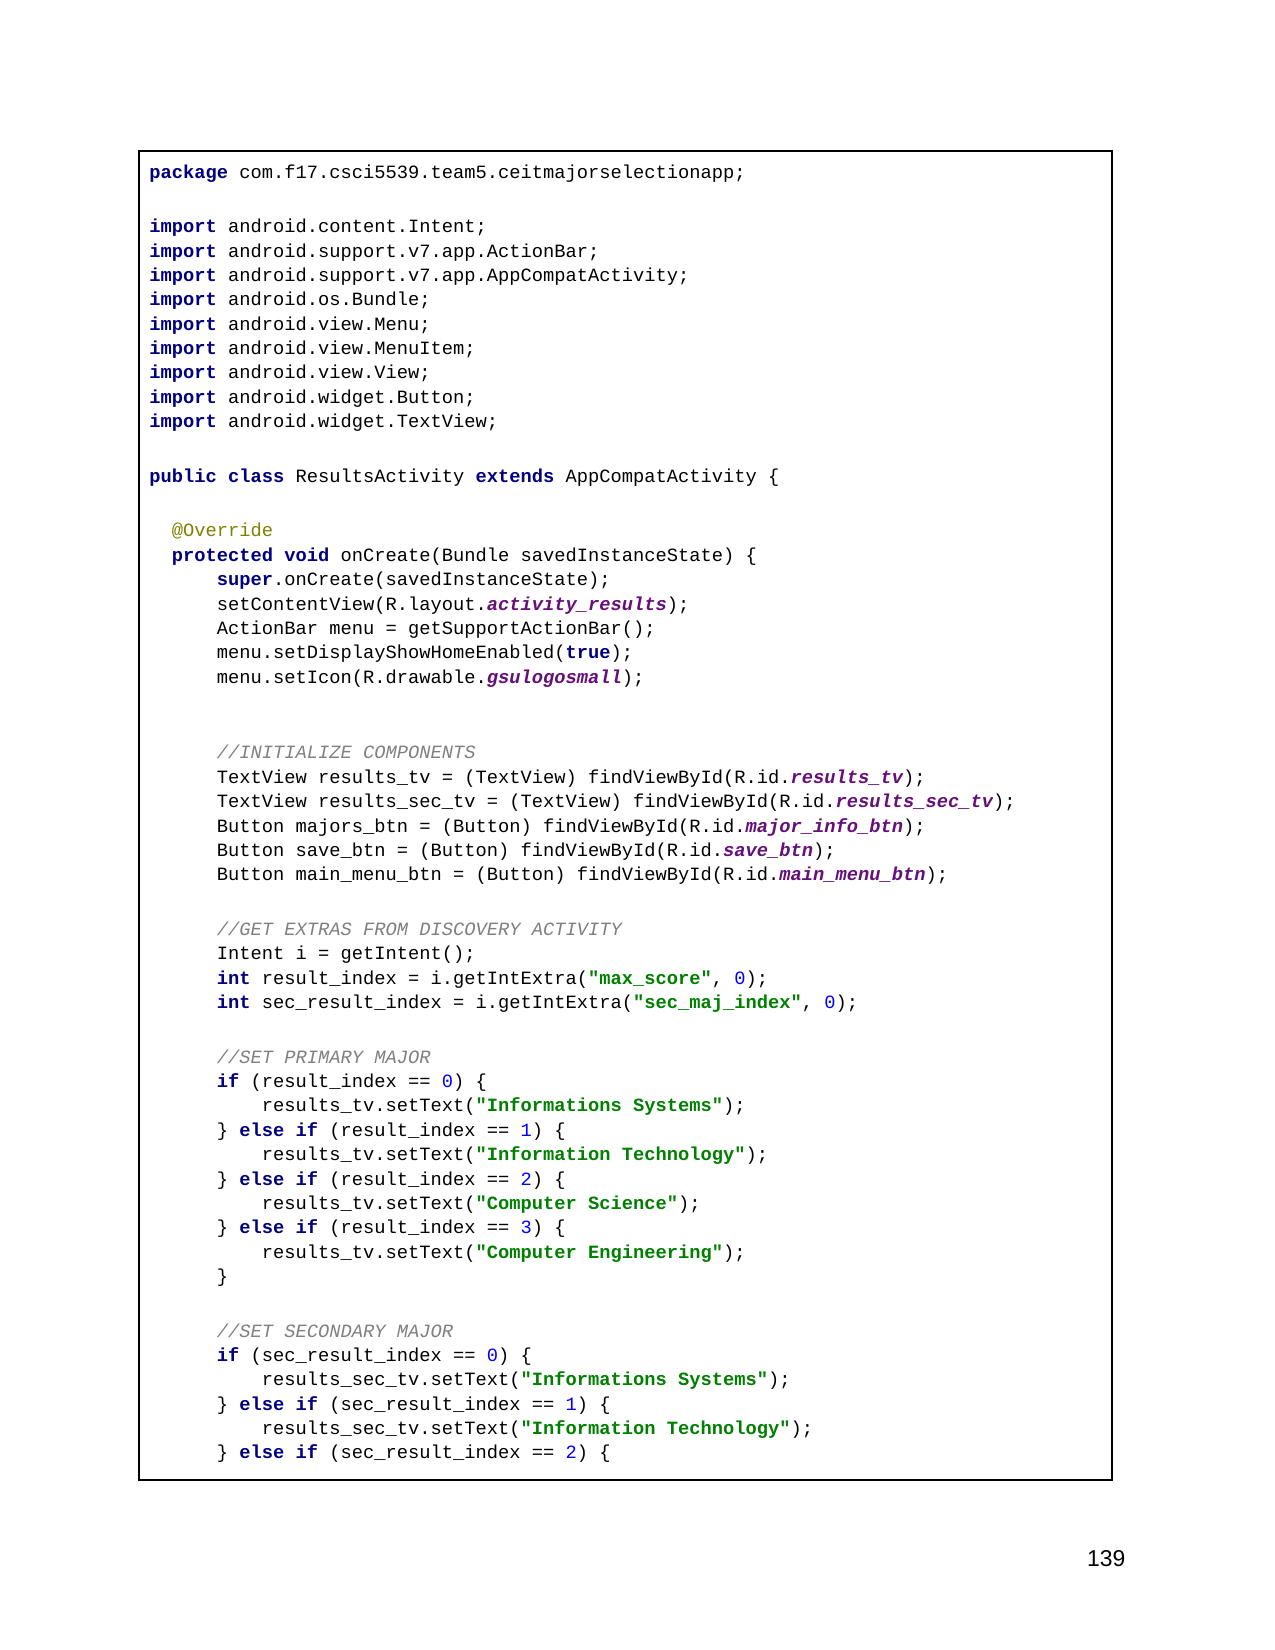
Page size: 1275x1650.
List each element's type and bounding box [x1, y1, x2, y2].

table_header [140, 152, 1111, 1479]
